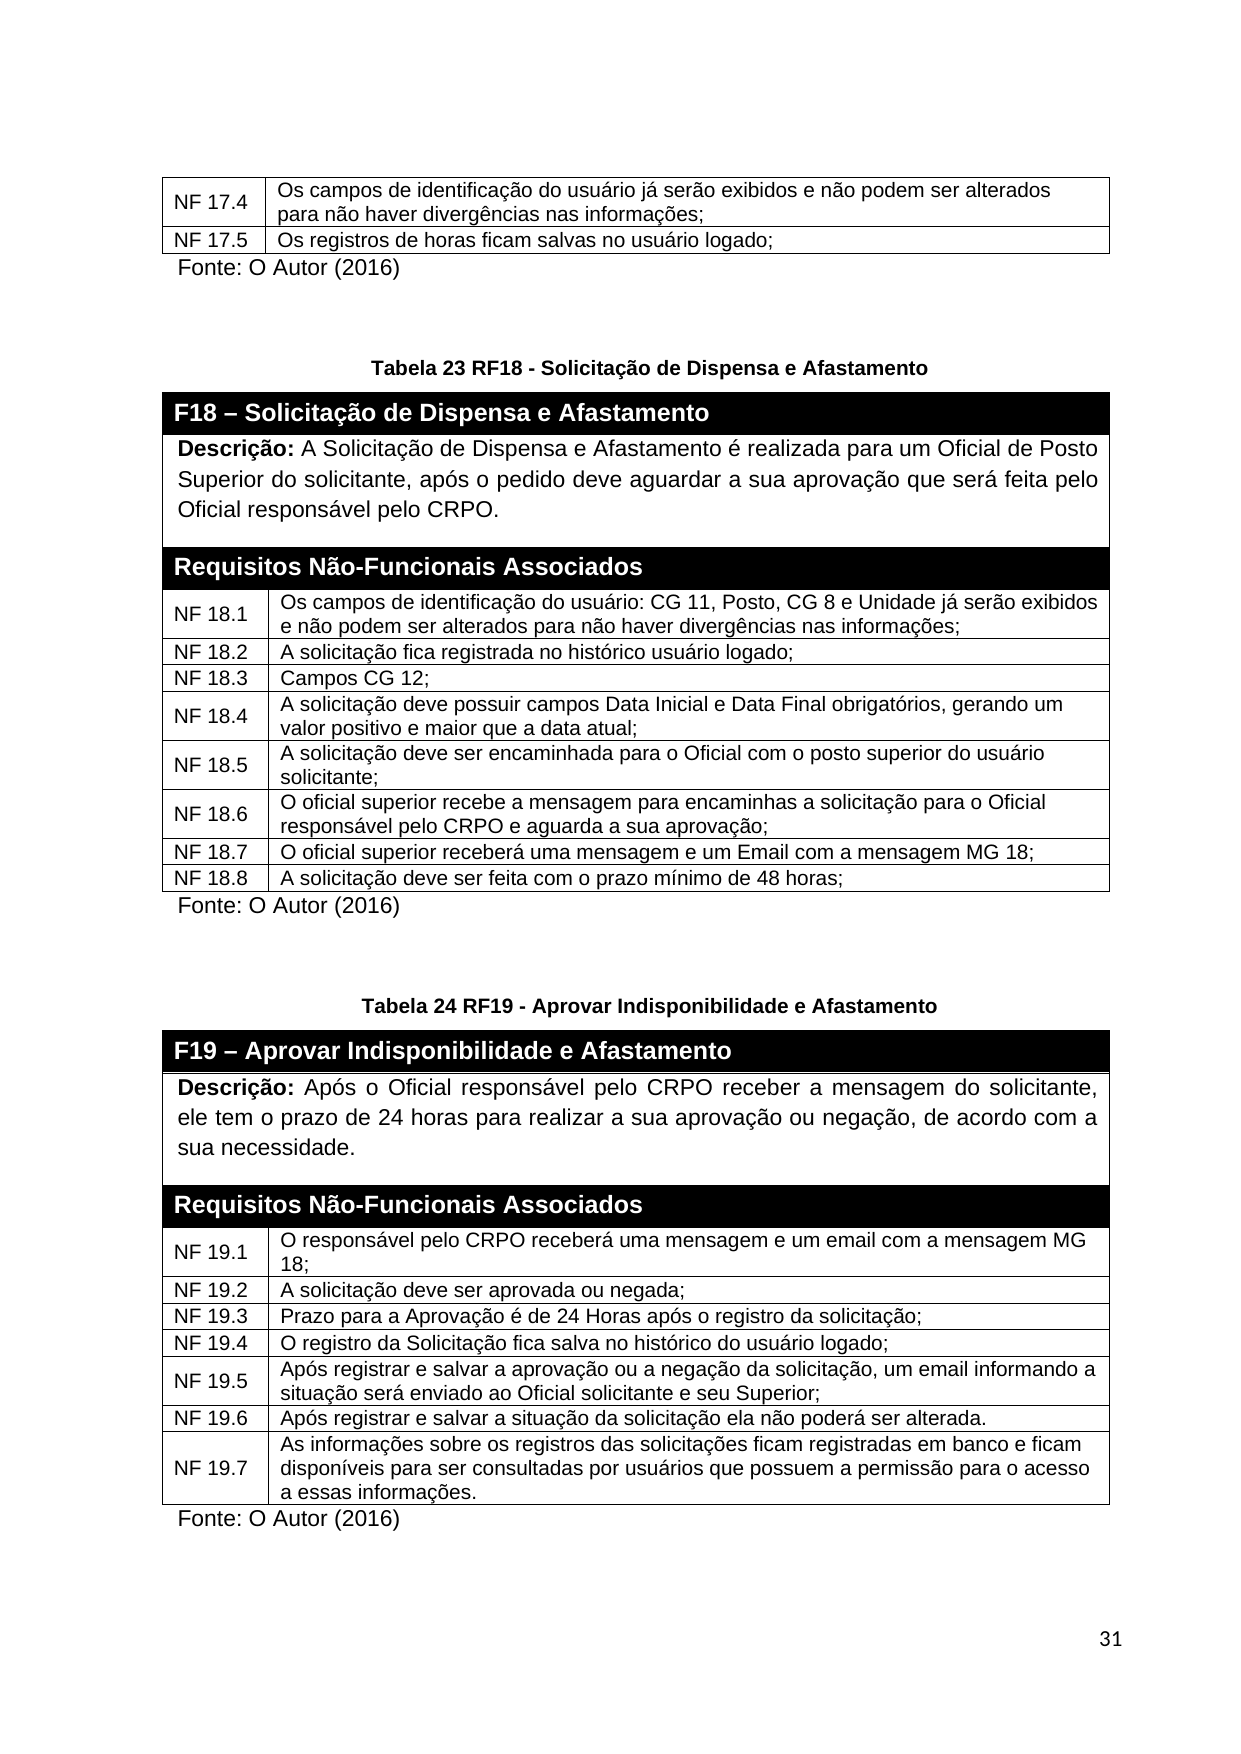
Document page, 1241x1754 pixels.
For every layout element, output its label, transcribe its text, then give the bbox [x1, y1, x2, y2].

table_cell NF 19.1 [163, 1228, 268, 1276]
table_cell A solicitação deve ser feita com o prazo mínimo de 48 horas; [269, 865, 1109, 891]
table_cell Descrição: A Solicitação de Dispensa e Afastamento é realizada para um Oficial de Posto Superior do solicitante, após o pedido deve aguardar a sua aprovação que será feita pelo Oficial responsável pelo CRPO. [163, 435, 1109, 547]
table_cell NF 18.2 [163, 639, 268, 664]
table_cell NF 18.4 [163, 692, 268, 740]
table_cell NF 18.1 [163, 590, 268, 638]
table_cell NF 18.8 [163, 865, 268, 891]
table_cell NF 19.5 [163, 1357, 268, 1404]
table_cell NF 19.3 [163, 1304, 268, 1329]
table_cell A solicitação deve possuir campos Data Inicial e Data Final obrigatórios, gerando um valor positivo e maior que a data atual; [269, 692, 1109, 740]
table_cell A solicitação deve ser encaminhada para o Oficial com o posto superior do usuário solicitante; [269, 741, 1109, 789]
text Fonte: O Autor (2016) [177, 1505, 1122, 1531]
table_cell O oficial superior receberá uma mensagem e um Email com a mensagem MG 18; [269, 839, 1109, 864]
table_header F19 – Aprovar Indisponibilidade e Afastamento [163, 1031, 1109, 1072]
table_cell NF 19.6 [163, 1406, 268, 1431]
table_cell NF 18.3 [163, 665, 268, 691]
table_cell NF 17.5 [163, 227, 265, 253]
table_cell Os registros de horas ficam salvas no usuário logado; [266, 227, 1109, 253]
table_cell Campos CG 12; [269, 665, 1109, 691]
table_cell Requisitos Não-Funcionais Associados [163, 548, 1109, 589]
table_cell As informações sobre os registros das solicitações ficam registradas em banco e ficam disponíveis para ser consultadas por usuários que possuem a permissão para o acesso a essas informações. [269, 1432, 1109, 1504]
table_cell Após registrar e salvar a aprovação ou a negação da solicitação, um email informando a situação será enviado ao Oficial solicitante e seu Superior; [269, 1357, 1109, 1404]
table_cell Descrição: Após o Oficial responsável pelo CRPO receber a mensagem do solicitante, ele tem o prazo de 24 horas para realizar a sua aprovação ou negação, de acordo com a sua necessidade. [163, 1074, 1109, 1185]
table_cell A solicitação deve ser aprovada ou negada; [269, 1277, 1109, 1302]
table_cell O registro da Solicitação fica salva no histórico do usuário logado; [269, 1330, 1109, 1356]
table_cell Prazo para a Aprovação é de 24 Horas após o registro da solicitação; [269, 1304, 1109, 1329]
table_cell NF 18.6 [163, 790, 268, 838]
table_cell Os campos de identificação do usuário: CG 11, Posto, CG 8 e Unidade já serão exibidos e não podem ser alterados para não haver divergências nas informações; [269, 590, 1109, 638]
table_cell O oficial superior recebe a mensagem para encaminhas a solicitação para o Oficial responsável pelo CRPO e aguarda a sua aprovação; [269, 790, 1109, 838]
table_cell NF 19.4 [163, 1330, 268, 1356]
table_cell A solicitação fica registrada no histórico usuário logado; [269, 639, 1109, 664]
table_cell NF 18.7 [163, 839, 268, 864]
table_cell NF 19.2 [163, 1277, 268, 1302]
table_cell Requisitos Não-Funcionais Associados [163, 1186, 1109, 1227]
table_header F18 – Solicitação de Dispensa e Afastamento [163, 393, 1109, 434]
table_cell NF 19.7 [163, 1432, 268, 1504]
table_cell Os campos de identificação do usuário já serão exibidos e não podem ser alterados para não haver divergências nas informações; [266, 178, 1109, 226]
table_cell O responsável pelo CRPO receberá uma mensagem e um email com a mensagem MG 18; [269, 1228, 1109, 1276]
table_cell NF 18.5 [163, 741, 268, 789]
table_cell NF 17.4 [163, 178, 265, 226]
text Fonte: O Autor (2016) [177, 892, 1122, 918]
table_cell Após registrar e salvar a situação da solicitação ela não poderá ser alterada. [269, 1406, 1109, 1431]
text Fonte: O Autor (2016) [177, 254, 1122, 280]
